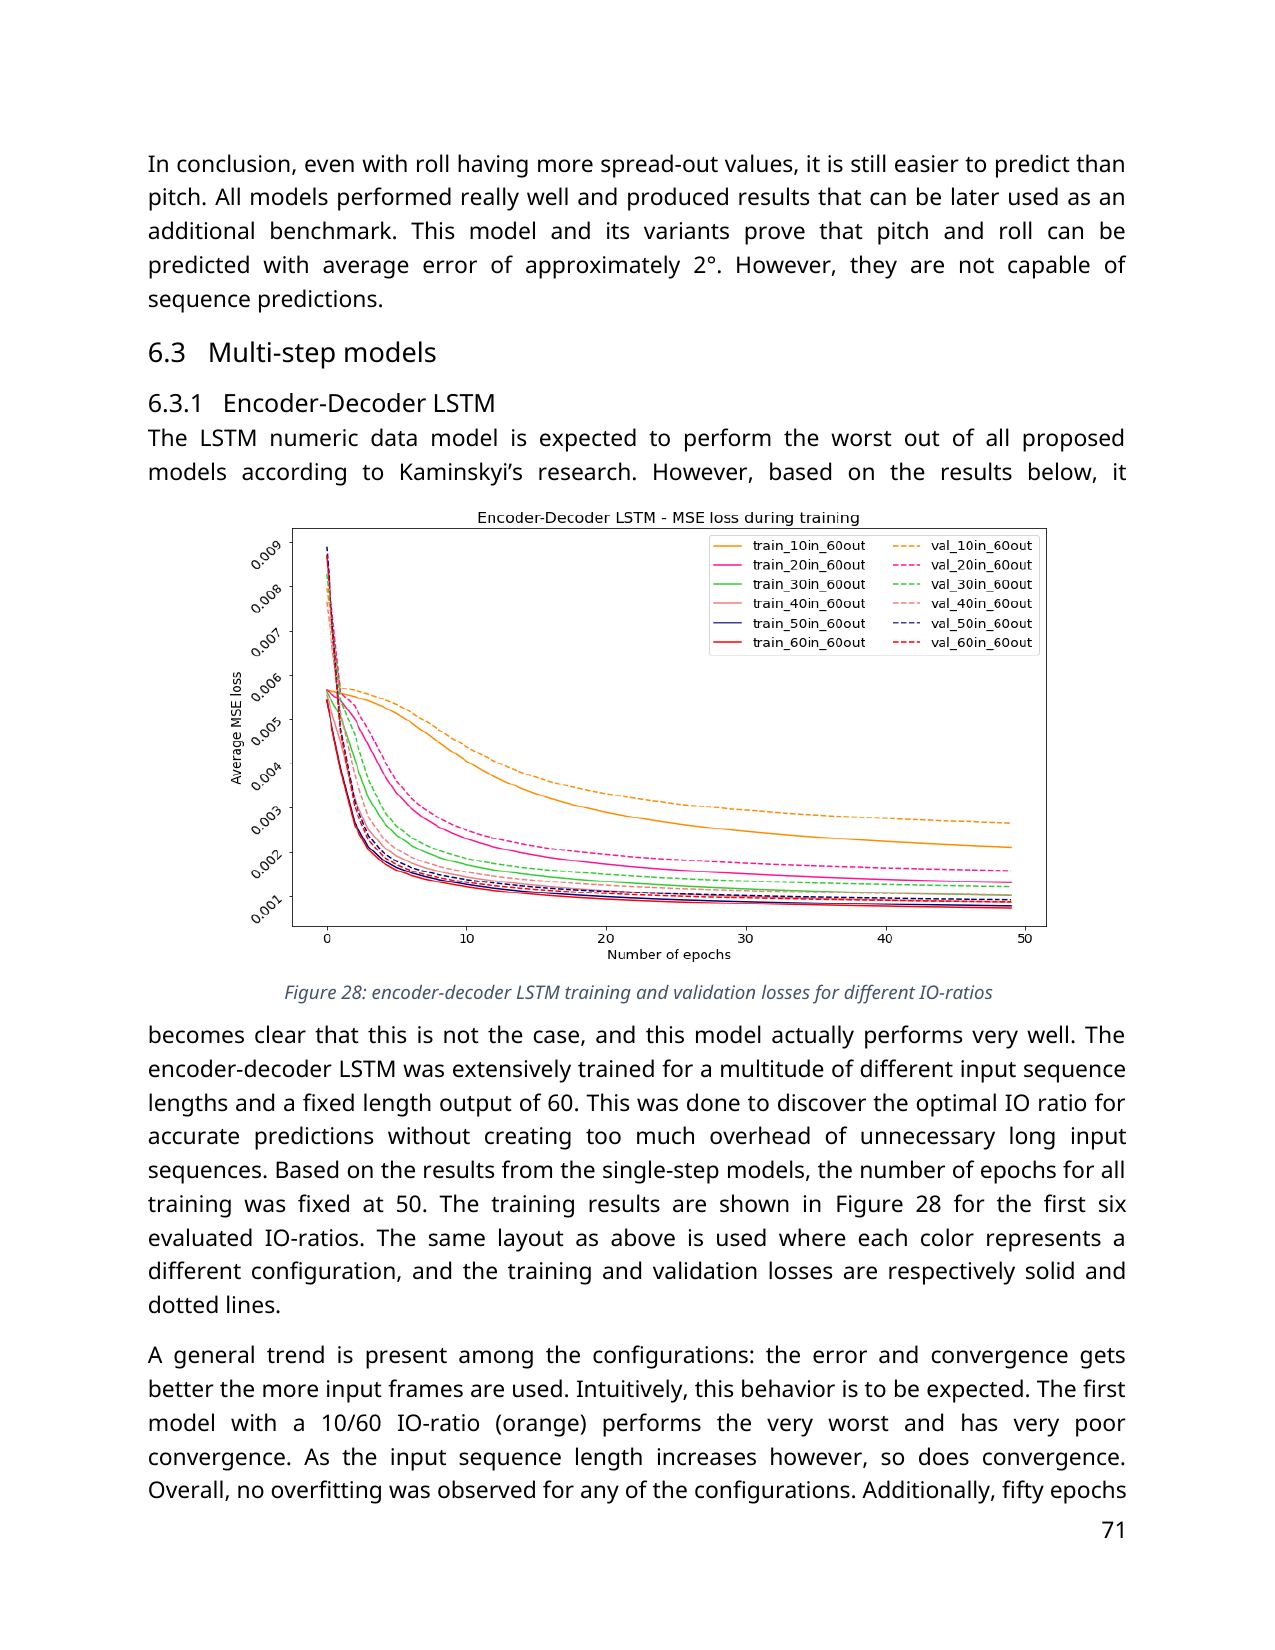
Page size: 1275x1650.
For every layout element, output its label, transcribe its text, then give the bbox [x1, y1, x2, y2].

subtitle Multi-step models [148, 333, 1127, 370]
subtitle Encoder-Decoder LSTM [148, 385, 1127, 419]
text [148, 1339, 1127, 1506]
text In conclusion, even with roll having more spread-out values, it is still easier to predict than pitch. All models performed really well and produced results that can be later used as an additional benchmark. This model and its variants prove that pitch and roll can be predicted with average error of approximately 2°. However, they are not capable of sequence predictions. [148, 148, 1127, 314]
picture [224, 505, 1051, 968]
